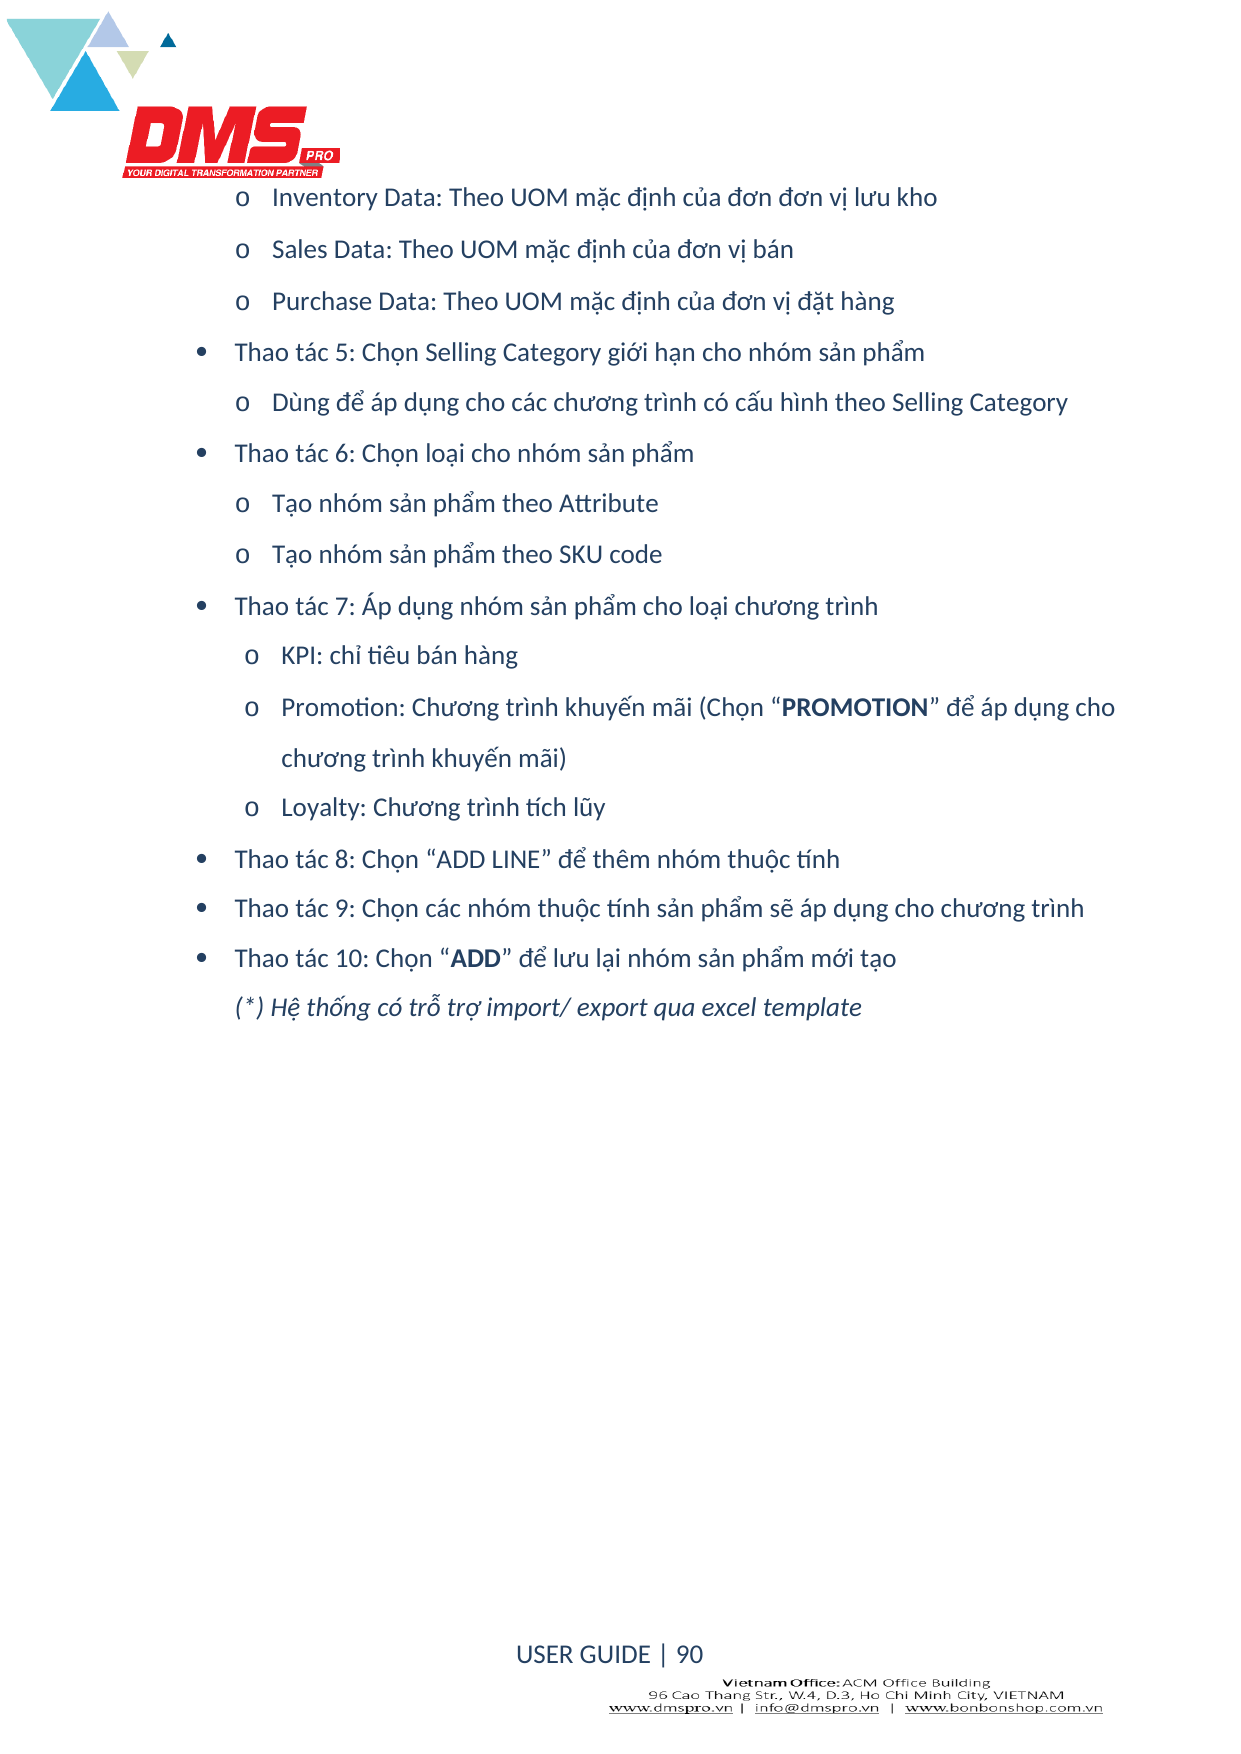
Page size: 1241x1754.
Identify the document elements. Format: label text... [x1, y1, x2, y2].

picture [5, 11, 340, 177]
list Thao tác 10: Chọn “ADD” để lưu lại nhóm sản phẩm mới tạo [197, 941, 1153, 974]
list Thao tác 6: Chọn loại cho nhóm sản phẩm [197, 436, 1153, 469]
list Tạo nhóm sản phẩm theo Attribute [234, 486, 1153, 520]
list Tạo nhóm sản phẩm theo SKU code [234, 537, 1153, 572]
list Promotion: Chương trình khuyến mãi (Chọn “PROMOTION” để áp dụng cho chương trình khuyến mãi) [244, 690, 1153, 774]
list KPI: chỉ tiêu bán hàng [244, 638, 1153, 673]
list Sales Data: Theo UOM mặc định của đơn vị bán [234, 232, 1153, 266]
list Inventory Data: Theo UOM mặc định của đơn đơn vị lưu kho [234, 181, 1153, 215]
list Purchase Data: Theo UOM mặc định của đơn vị đặt hàng [234, 284, 1153, 318]
list Thao tác 8: Chọn “ADD LINE” để thêm nhóm thuộc tính [197, 842, 1153, 875]
list Dùng để áp dụng cho các chương trình có cấu hình theo Selling Category [234, 385, 1153, 419]
list Thao tác 9: Chọn các nhóm thuộc tính sản phẩm sẽ áp dụng cho chương trình [197, 891, 1153, 924]
list Loyalty: Chương trình tích lũy [244, 790, 1153, 824]
list (*) Hệ thống có trỗ trợ import/ export qua excel template [234, 990, 1153, 1023]
list Thao tác 7: Áp dụng nhóm sản phẩm cho loại chương trình [197, 589, 1153, 622]
list Thao tác 5: Chọn Selling Category giới hạn cho nhóm sản phẩm [197, 335, 1153, 368]
